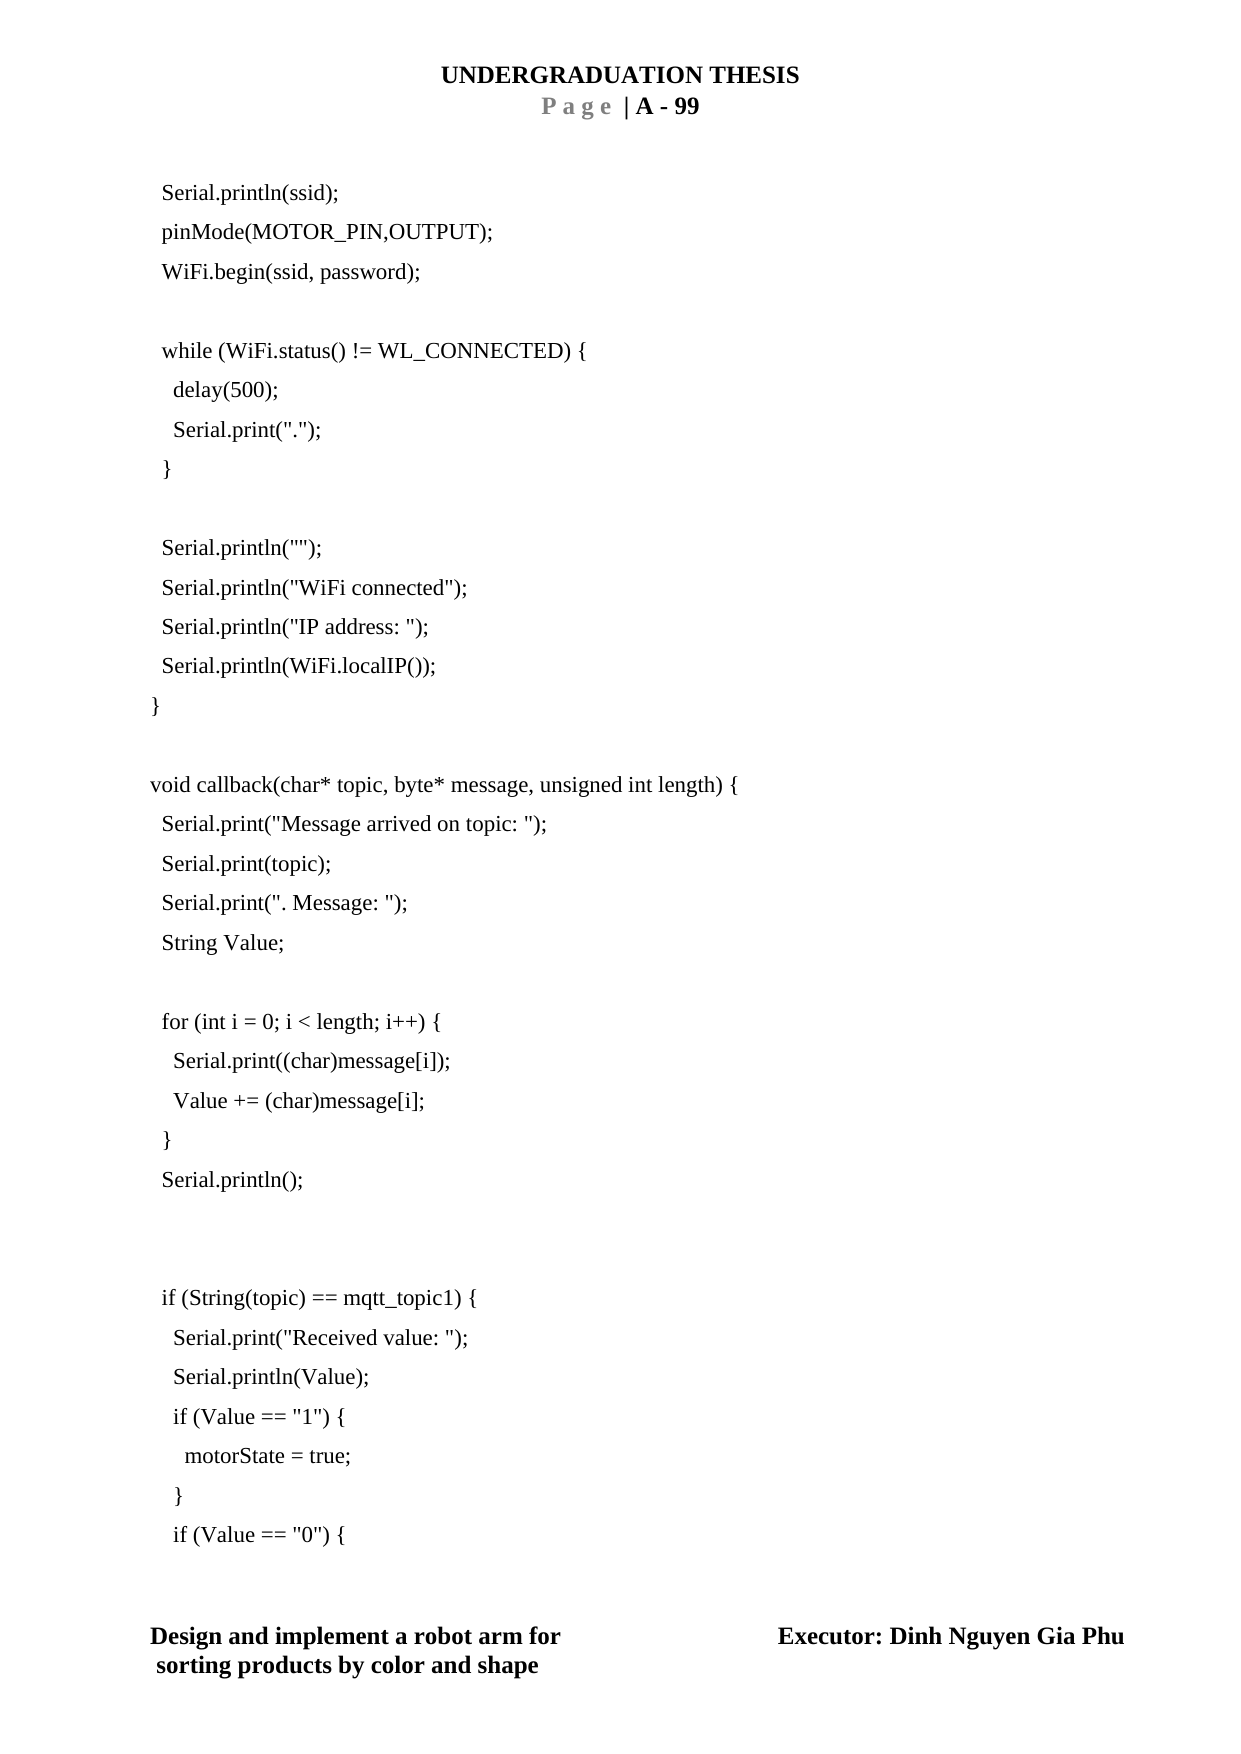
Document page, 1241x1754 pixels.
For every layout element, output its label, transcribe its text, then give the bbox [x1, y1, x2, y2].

text Serial.print((char)message[i]); [150, 1047, 1090, 1074]
text Serial.println("IP address: "); [150, 613, 1090, 639]
text if (Value == "1") { [150, 1403, 1090, 1429]
text Serial.print("."); [150, 416, 1090, 442]
text void callback(char* topic, byte* message, unsigned int length) { [150, 771, 1090, 797]
text pinMode(MOTOR_PIN,OUTPUT); [150, 218, 1090, 245]
text Value += (char)message[i]; [150, 1087, 1090, 1113]
text motorState = true; [150, 1442, 1090, 1468]
text Serial.print(". Message: "); [150, 889, 1090, 916]
text for (int i = 0; i < length; i++) { [150, 1008, 1090, 1034]
text Serial.println("WiFi connected"); [150, 574, 1090, 600]
text Serial.print("Received value: "); [150, 1324, 1090, 1350]
text Serial.println(""); [150, 534, 1090, 561]
text } [150, 1126, 1090, 1153]
text if (String(topic) == mqtt_topic1) { [150, 1284, 1090, 1311]
text Serial.print(topic); [150, 850, 1090, 876]
text } [150, 692, 1090, 718]
text if (Value == "0") { [150, 1521, 1090, 1547]
text String Value; [150, 929, 1090, 955]
text WiFi.begin(ssid, password); [150, 258, 1090, 284]
text Serial.print("Message arrived on topic: "); [150, 811, 1090, 837]
text } [150, 455, 1090, 482]
text while (WiFi.status() != WL_CONNECTED) { [150, 337, 1090, 363]
text Serial.println(ssid); [150, 179, 1090, 205]
text } [150, 1482, 1090, 1508]
text Serial.println(); [150, 1166, 1090, 1192]
text Serial.println(WiFi.localIP()); [150, 653, 1090, 679]
text Serial.println(Value); [150, 1363, 1090, 1389]
text delay(500); [150, 376, 1090, 403]
